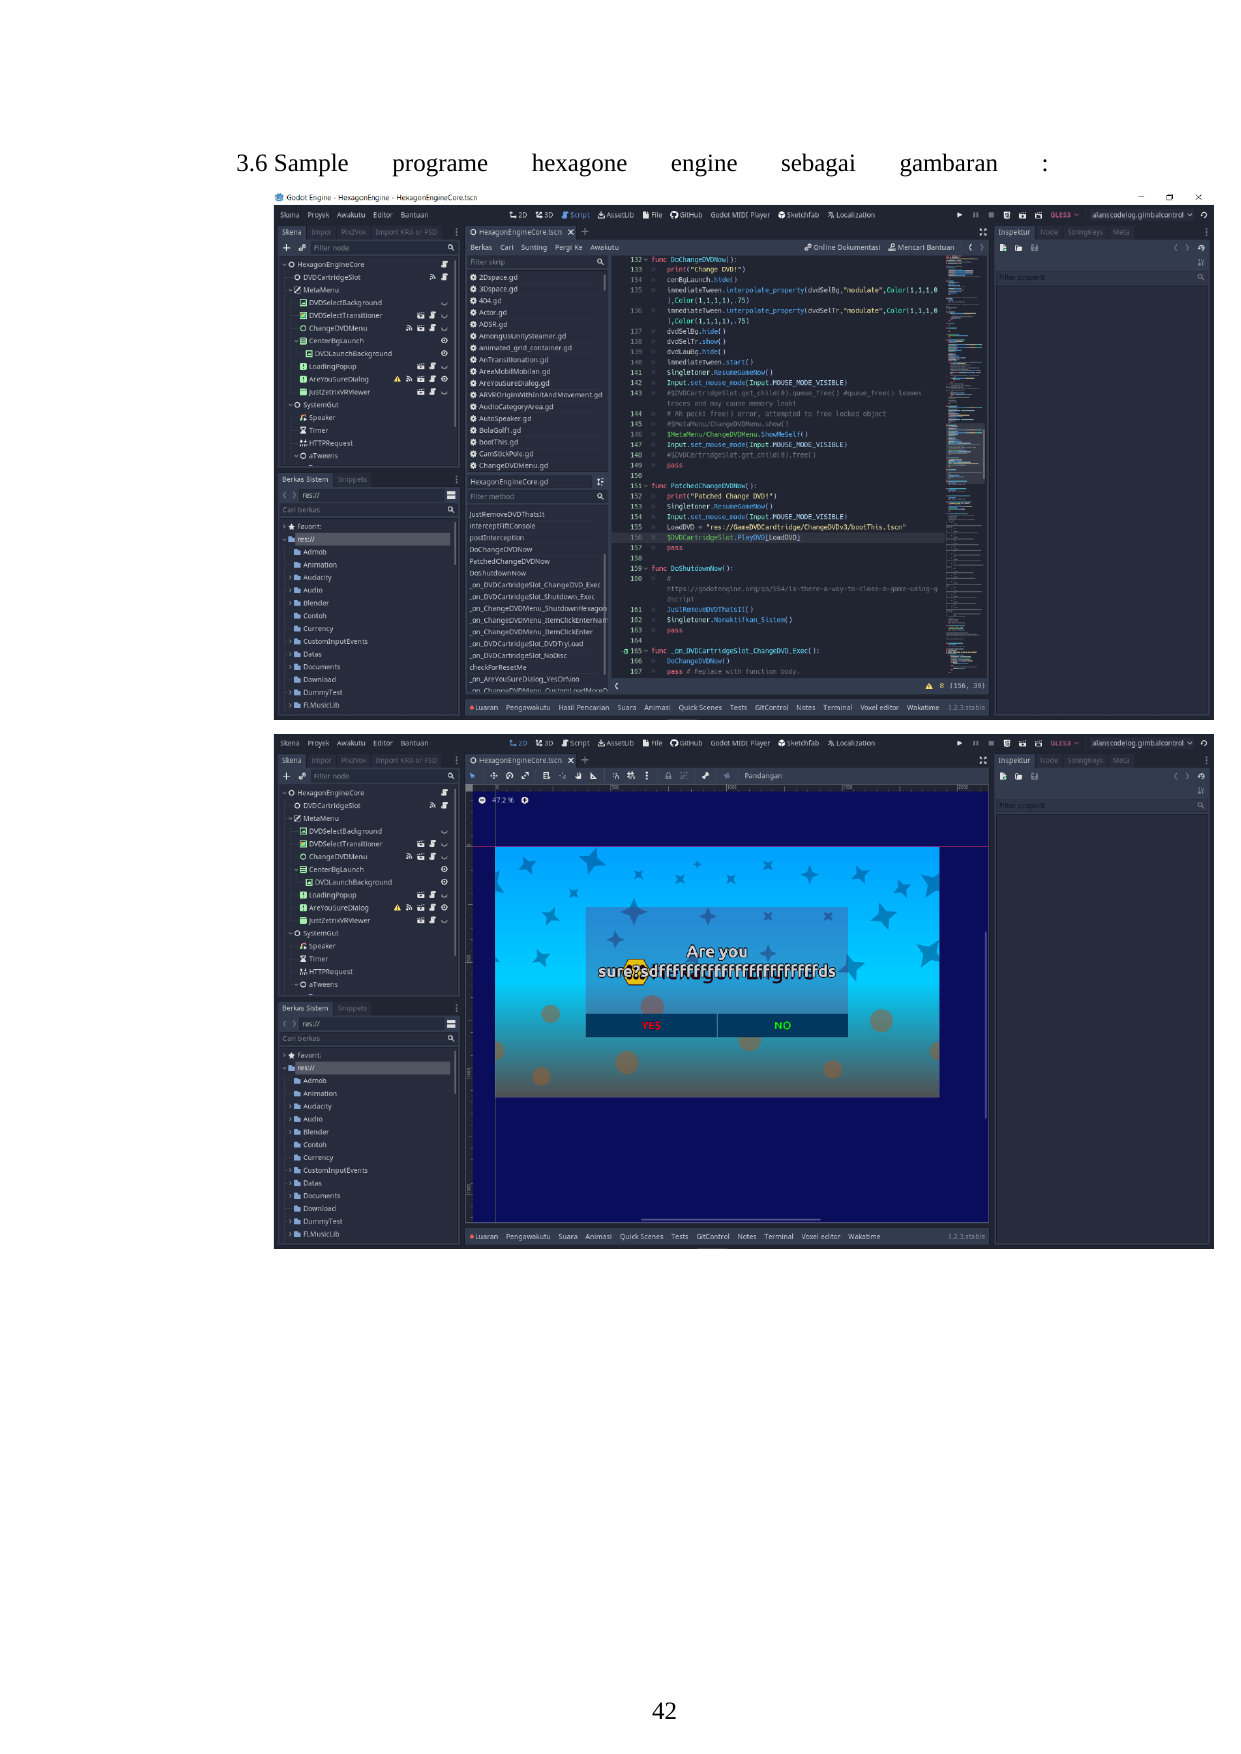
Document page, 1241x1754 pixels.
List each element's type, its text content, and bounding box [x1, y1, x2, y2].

picture [273, 190, 1214, 720]
picture [273, 734, 1214, 1249]
